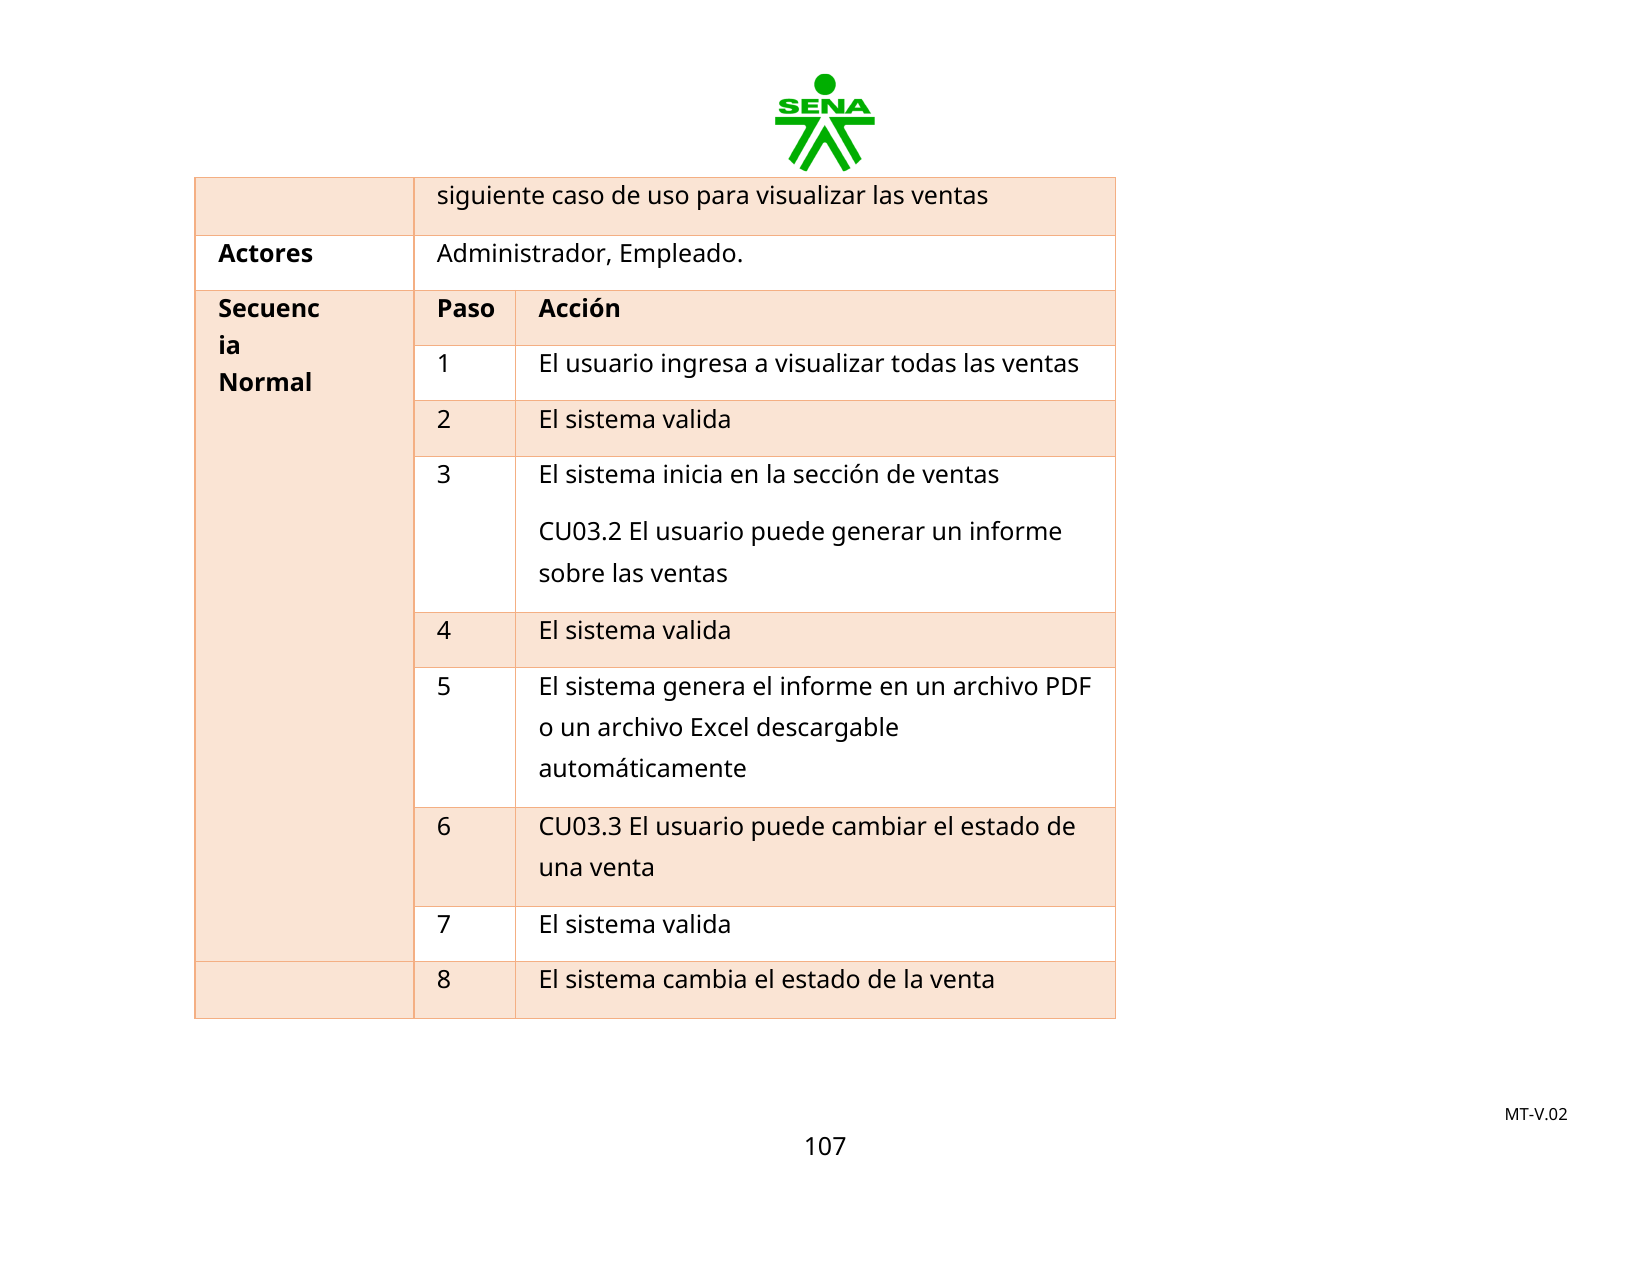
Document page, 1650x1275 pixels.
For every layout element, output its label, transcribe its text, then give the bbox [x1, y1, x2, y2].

table_cell Secuencia Normal [196, 291, 413, 961]
table_cell 2 [415, 401, 515, 456]
table_cell El sistema valida [516, 613, 1115, 667]
table_cell Administrador, Empleado. [415, 236, 1115, 290]
table_cell El sistema valida [516, 907, 1115, 961]
table_cell CU03.3 El usuario puede cambiar el estado de una venta [516, 808, 1115, 906]
table_cell 1 [415, 346, 515, 400]
table_cell El sistema genera el informe en un archivo PDF o un archivo Excel descargable automáticamente [516, 668, 1115, 807]
table_cell 7 [415, 907, 515, 961]
table_cell Paso [415, 291, 515, 345]
picture [775, 73, 875, 172]
table_cell 4 [415, 613, 515, 667]
table_cell Descripción [196, 178, 413, 235]
table_cell 3 [415, 457, 515, 612]
table_cell 5 [415, 668, 515, 807]
table_cell El sistema deberá comportarse como se describe en el siguiente caso de uso para visualizar las ventas [415, 178, 1115, 235]
table_cell El usuario ingresa a visualizar todas las ventas [516, 346, 1115, 400]
table_cell El sistema valida [516, 401, 1115, 456]
table_cell Actores [196, 236, 413, 290]
table_cell 8 [415, 962, 515, 1018]
table_cell El sistema inicia en la sección de ventas CU03.2 El usuario puede generar un informe sobre las ventas [516, 457, 1115, 612]
table_cell [196, 962, 413, 1018]
table_cell 6 [415, 808, 515, 906]
table_cell Acción [516, 291, 1115, 345]
table_cell El sistema cambia el estado de la venta [516, 962, 1115, 1018]
